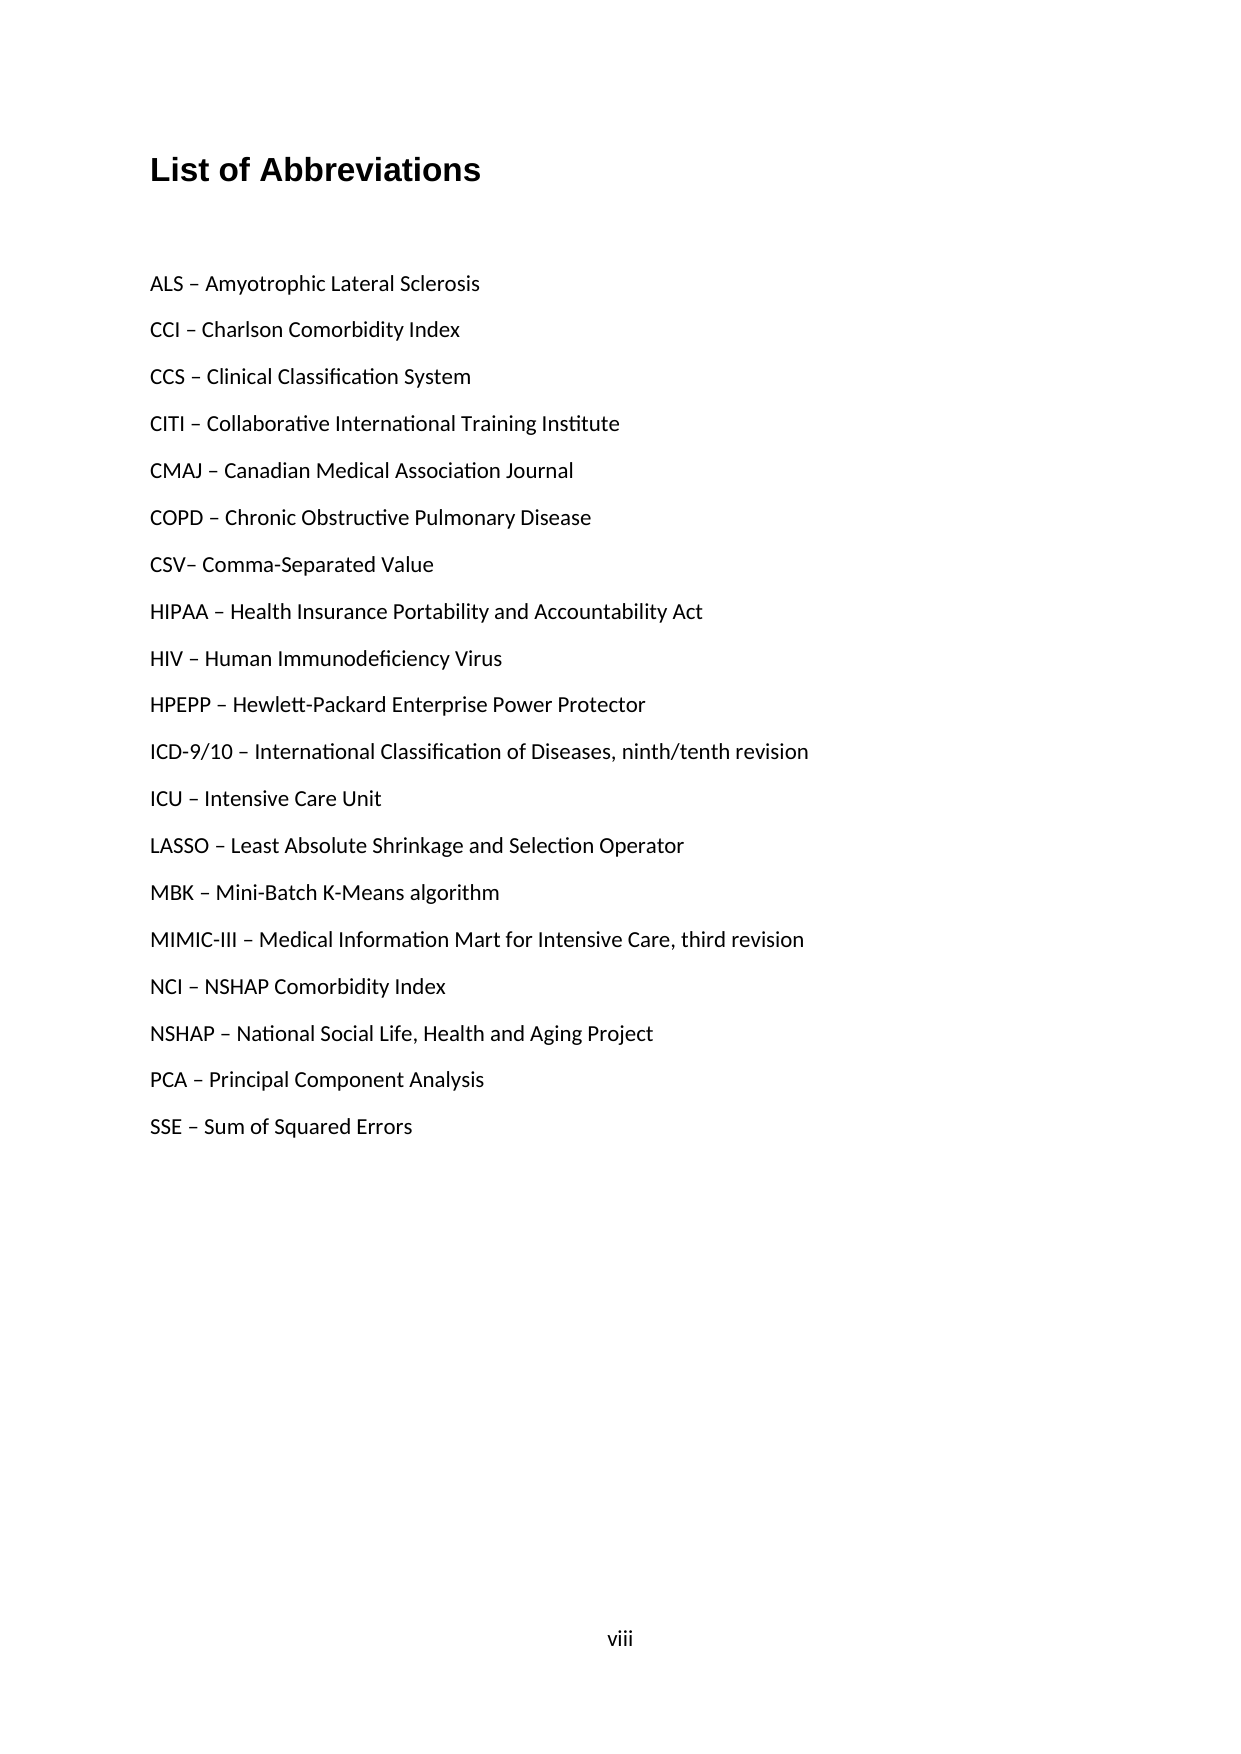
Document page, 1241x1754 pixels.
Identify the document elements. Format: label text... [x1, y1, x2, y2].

text ALS – Amyotrophic Lateral Sclerosis [150, 269, 1090, 297]
text COPD – Chronic Obstructive Pulmonary Disease [150, 503, 1090, 531]
text HPEPP – Hewlett-Packard Enterprise Power Protector [150, 691, 1090, 719]
text CCI – Charlson Comorbidity Index [150, 316, 1090, 344]
text CCS – Clinical Classification System [150, 362, 1090, 391]
text CITI – Collaborative International Training Institute [150, 409, 1090, 437]
text MBK – Mini-Batch K-Means algorithm [150, 878, 1090, 906]
text PCA – Principal Component Analysis [150, 1066, 1090, 1094]
text CSV– Comma-Separated Value [150, 550, 1090, 578]
text CMAJ – Canadian Medical Association Journal [150, 456, 1090, 484]
text NCI – NSHAP Comorbidity Index [150, 972, 1090, 1000]
text MIMIC-III – Medical Information Mart for Intensive Care, third revision [150, 925, 1090, 953]
text ICD-9/10 – International Classification of Diseases, ninth/tenth revision [150, 737, 1090, 766]
text HIPAA – Health Insurance Portability and Accountability Act [150, 597, 1090, 625]
text HIV – Human Immunodeficiency Virus [150, 644, 1090, 672]
text List of Abbreviations [150, 150, 1090, 188]
text NSHAP – National Social Life, Health and Aging Project [150, 1019, 1090, 1047]
text SSE – Sum of Squared Errors [150, 1112, 1090, 1141]
text LASSO – Least Absolute Shrinkage and Selection Operator [150, 831, 1090, 859]
text ICU – Intensive Care Unit [150, 784, 1090, 812]
